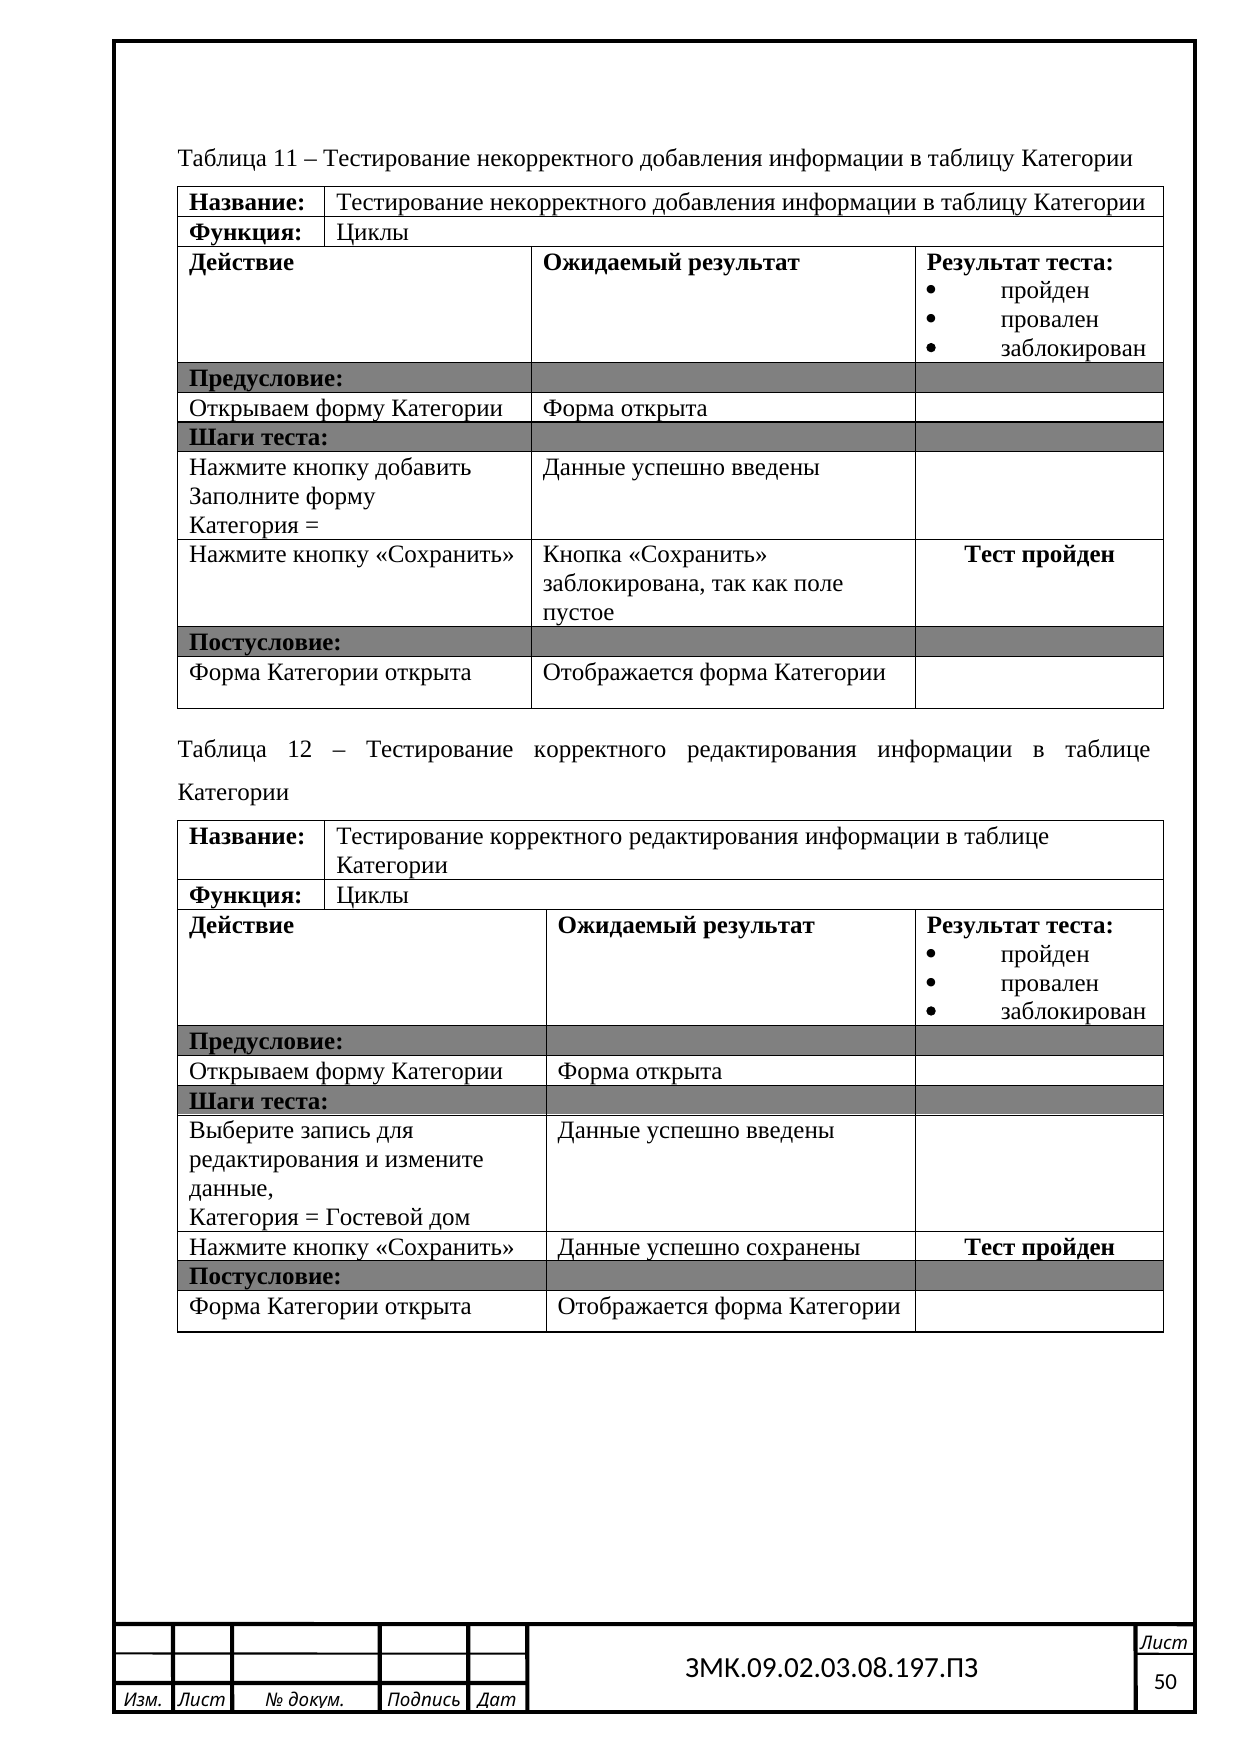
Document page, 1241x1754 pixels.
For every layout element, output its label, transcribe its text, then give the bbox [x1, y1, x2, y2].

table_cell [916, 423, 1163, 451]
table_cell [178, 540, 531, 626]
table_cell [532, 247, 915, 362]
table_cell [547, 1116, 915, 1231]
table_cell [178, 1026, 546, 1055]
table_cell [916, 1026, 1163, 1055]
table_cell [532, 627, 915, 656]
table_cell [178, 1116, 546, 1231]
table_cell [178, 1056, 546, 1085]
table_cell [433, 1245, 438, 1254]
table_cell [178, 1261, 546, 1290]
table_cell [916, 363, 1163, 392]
text Таблица 11 – Тестирование некорректного добавления информации в таблицу Категории [177, 143, 1152, 172]
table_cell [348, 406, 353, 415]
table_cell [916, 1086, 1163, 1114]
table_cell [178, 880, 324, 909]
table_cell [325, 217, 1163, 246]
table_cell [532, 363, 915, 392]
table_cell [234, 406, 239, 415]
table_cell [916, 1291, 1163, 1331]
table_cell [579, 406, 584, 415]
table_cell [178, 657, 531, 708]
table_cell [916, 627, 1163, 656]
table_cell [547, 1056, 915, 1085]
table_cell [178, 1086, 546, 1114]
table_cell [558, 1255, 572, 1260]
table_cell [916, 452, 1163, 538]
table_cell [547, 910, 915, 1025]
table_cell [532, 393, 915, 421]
text Таблица 12 – Тестирование корректного редактирования информации в таблице Категории [177, 734, 1152, 806]
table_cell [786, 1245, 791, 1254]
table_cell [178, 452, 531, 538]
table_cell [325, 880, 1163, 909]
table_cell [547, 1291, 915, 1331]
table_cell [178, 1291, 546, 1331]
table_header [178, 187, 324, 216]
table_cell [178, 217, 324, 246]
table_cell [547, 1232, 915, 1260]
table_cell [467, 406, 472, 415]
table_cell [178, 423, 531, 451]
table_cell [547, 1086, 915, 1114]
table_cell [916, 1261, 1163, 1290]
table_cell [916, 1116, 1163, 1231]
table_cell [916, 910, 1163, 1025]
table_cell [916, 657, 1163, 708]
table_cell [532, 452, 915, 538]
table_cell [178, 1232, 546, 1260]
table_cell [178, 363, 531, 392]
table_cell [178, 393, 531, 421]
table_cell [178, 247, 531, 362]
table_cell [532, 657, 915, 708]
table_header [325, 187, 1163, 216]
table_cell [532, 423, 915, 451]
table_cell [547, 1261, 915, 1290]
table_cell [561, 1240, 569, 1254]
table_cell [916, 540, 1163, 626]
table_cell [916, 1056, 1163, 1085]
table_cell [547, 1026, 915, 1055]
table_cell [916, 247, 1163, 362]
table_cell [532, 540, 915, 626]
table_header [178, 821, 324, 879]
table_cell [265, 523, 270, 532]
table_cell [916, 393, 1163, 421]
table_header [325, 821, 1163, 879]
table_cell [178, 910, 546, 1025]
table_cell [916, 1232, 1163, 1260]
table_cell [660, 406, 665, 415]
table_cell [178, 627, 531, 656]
